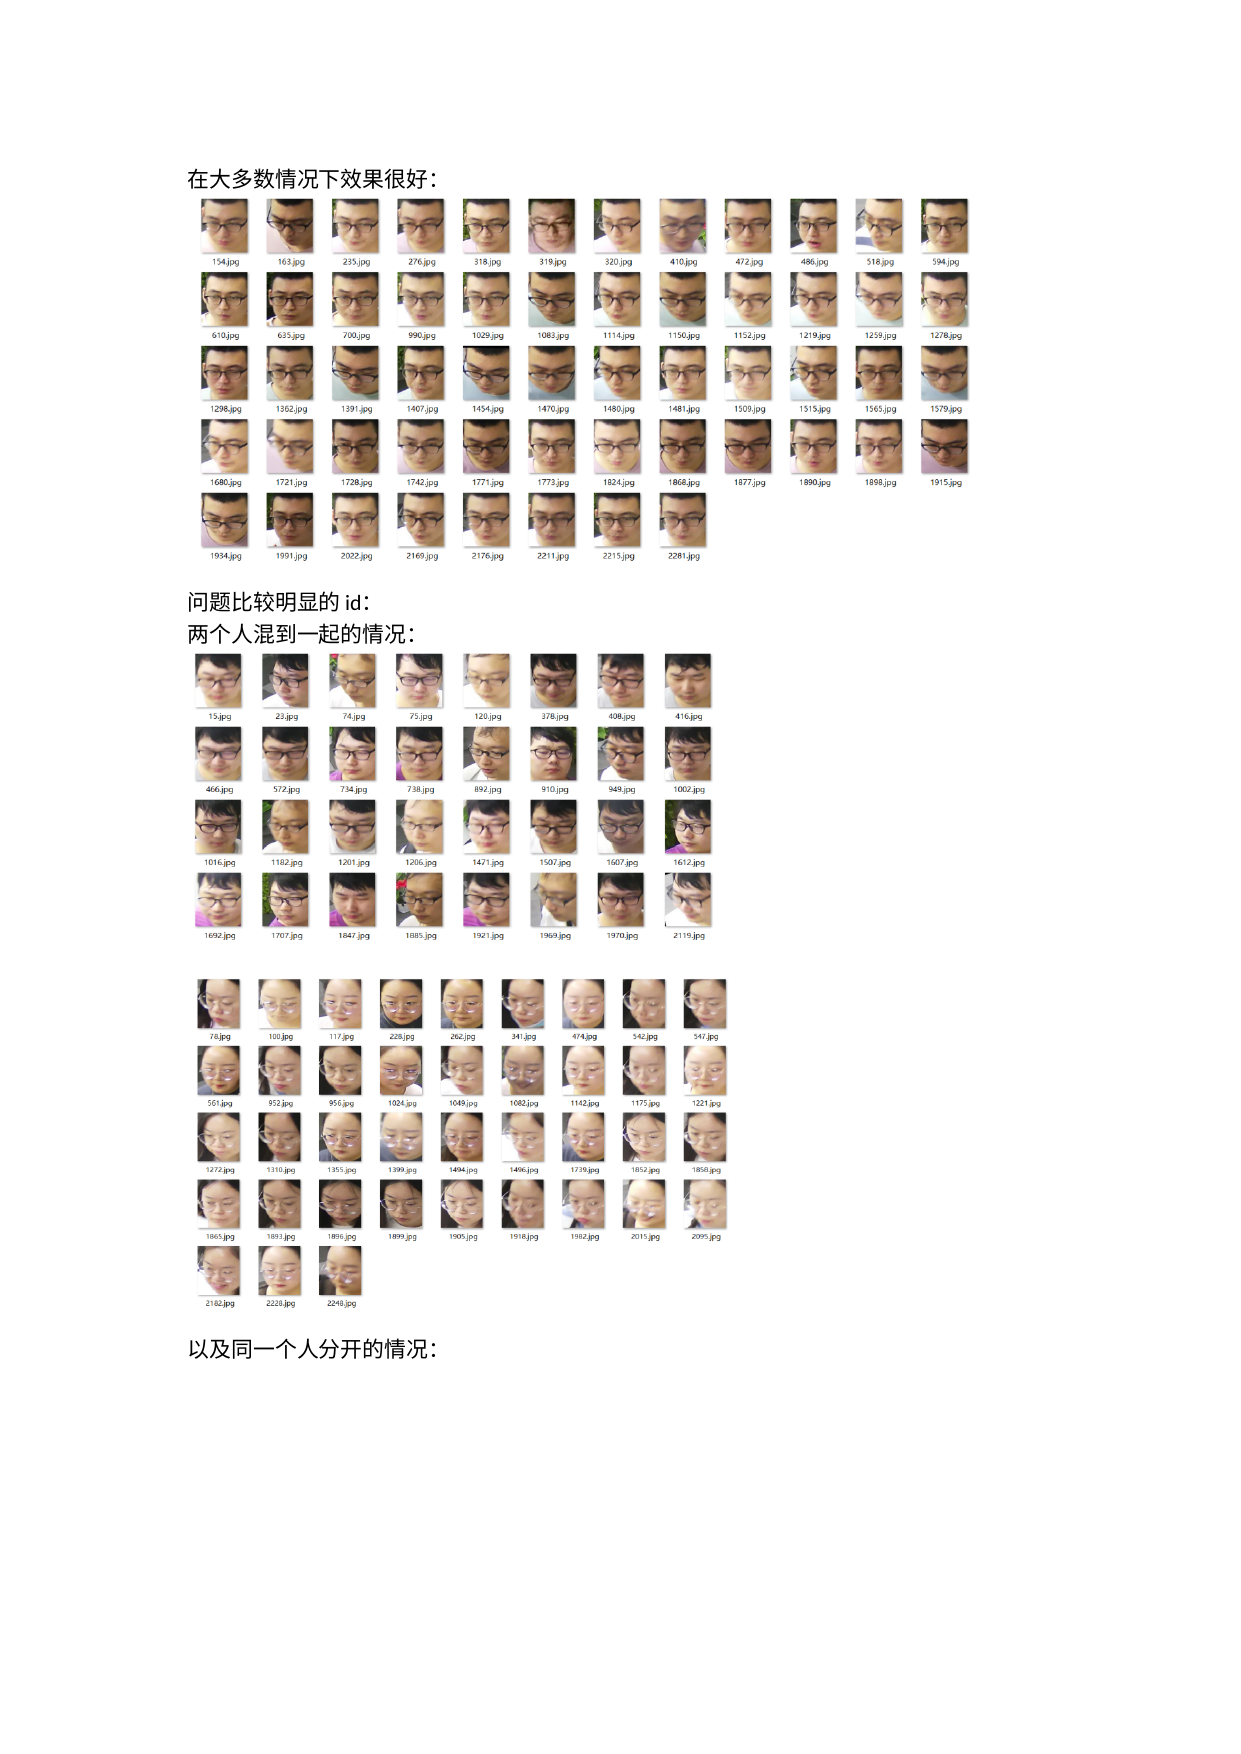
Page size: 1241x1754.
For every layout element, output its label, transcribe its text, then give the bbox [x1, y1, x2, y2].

picture [187, 649, 721, 959]
list 问题比较明显的id： [187, 584, 1053, 617]
list 以及同一个人分开的情况： [187, 1332, 1053, 1364]
picture [187, 974, 733, 1317]
list 两个人混到一起的情况： [187, 617, 1053, 649]
list 在大多数情况下效果很好： [187, 162, 1053, 194]
picture [187, 194, 974, 574]
